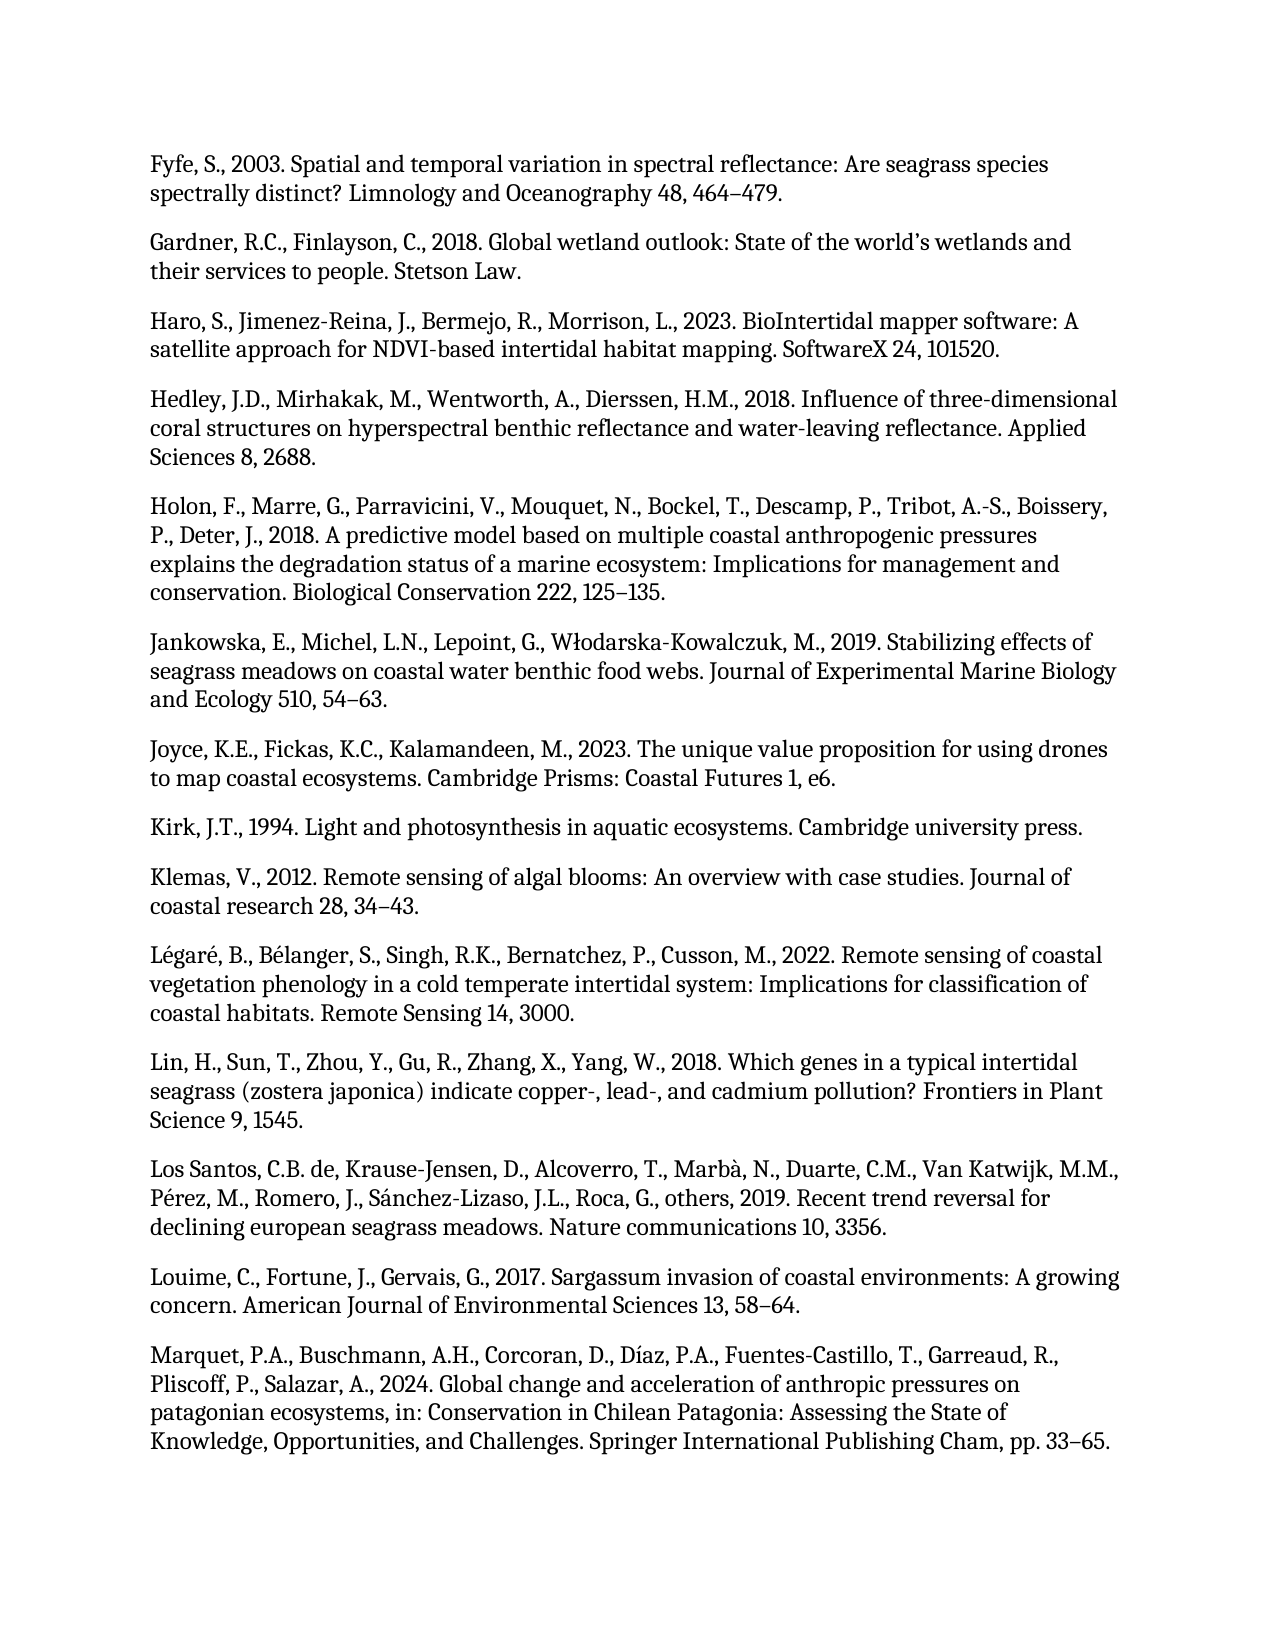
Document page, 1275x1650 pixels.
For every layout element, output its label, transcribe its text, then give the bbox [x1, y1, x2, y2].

text Lin, H., Sun, T., Zhou, Y., Gu, R., Zhang, X., Yang, W., 2018. Which genes in a typical intertidal seagrass (zostera japonica) indicate copper-, lead-, and cadmium pollution? Frontiers in Plant Science 9, 1545. [150, 1048, 1125, 1134]
text Louime, C., Fortune, J., Gervais, G., 2017. Sargassum invasion of coastal environments: A growing concern. American Journal of Environmental Sciences 13, 58–64. [150, 1262, 1125, 1320]
text Joyce, K.E., Fickas, K.C., Kalamandeen, M., 2023. The unique value proposition for using drones to map coastal ecosystems. Cambridge Prisms: Coastal Futures 1, e6. [150, 735, 1125, 792]
text Haro, S., Jimenez-Reina, J., Bermejo, R., Morrison, L., 2023. BioIntertidal mapper software: A satellite approach for NDVI-based intertidal habitat mapping. SoftwareX 24, 101520. [150, 307, 1125, 364]
text Légaré, B., Bélanger, S., Singh, R.K., Bernatchez, P., Cusson, M., 2022. Remote sensing of coastal vegetation phenology in a cold temperate intertidal system: Implications for classification of coastal habitats. Remote Sensing 14, 3000. [150, 941, 1125, 1027]
text Gardner, R.C., Finlayson, C., 2018. Global wetland outlook: State of the world’s wetlands and their services to people. Stetson Law. [150, 228, 1125, 286]
text Holon, F., Marre, G., Parravicini, V., Mouquet, N., Bockel, T., Descamp, P., Tribot, A.-S., Boissery, P., Deter, J., 2018. A predictive model based on multiple coastal anthropogenic pressures explains the degradation status of a marine ecosystem: Implications for management and conservation. Biological Conservation 222, 125–135. [150, 492, 1125, 607]
text Fyfe, S., 2003. Spatial and temporal variation in spectral reflectance: Are seagrass species spectrally distinct? Limnology and Oceanography 48, 464–479. [150, 150, 1125, 207]
text Jankowska, E., Michel, L.N., Lepoint, G., Włodarska-Kowalczuk, M., 2019. Stabilizing effects of seagrass meadows on coastal water benthic food webs. Journal of Experimental Marine Biology and Ecology 510, 54–63. [150, 628, 1125, 714]
text Kirk, J.T., 1994. Light and photosynthesis in aquatic ecosystems. Cambridge university press. [150, 813, 1125, 842]
text Klemas, V., 2012. Remote sensing of algal blooms: An overview with case studies. Journal of coastal research 28, 34–43. [150, 863, 1125, 920]
text Los Santos, C.B. de, Krause-Jensen, D., Alcoverro, T., Marbà, N., Duarte, C.M., Van Katwijk, M.M., Pérez, M., Romero, J., Sánchez-Lizaso, J.L., Roca, G., others, 2019. Recent trend reversal for declining european seagrass meadows. Nature communications 10, 3356. [150, 1155, 1125, 1242]
text Marquet, P.A., Buschmann, A.H., Corcoran, D., Dı́az, P.A., Fuentes-Castillo, T., Garreaud, R., Pliscoff, P., Salazar, A., 2024. Global change and acceleration of anthropic pressures on patagonian ecosystems, in: Conservation in Chilean Patagonia: Assessing the State of Knowledge, Opportunities, and Challenges. Springer International Publishing Cham, pp. 33–65. [150, 1341, 1125, 1456]
text Hedley, J.D., Mirhakak, M., Wentworth, A., Dierssen, H.M., 2018. Influence of three-dimensional coral structures on hyperspectral benthic reflectance and water-leaving reflectance. Applied Sciences 8, 2688. [150, 385, 1125, 471]
